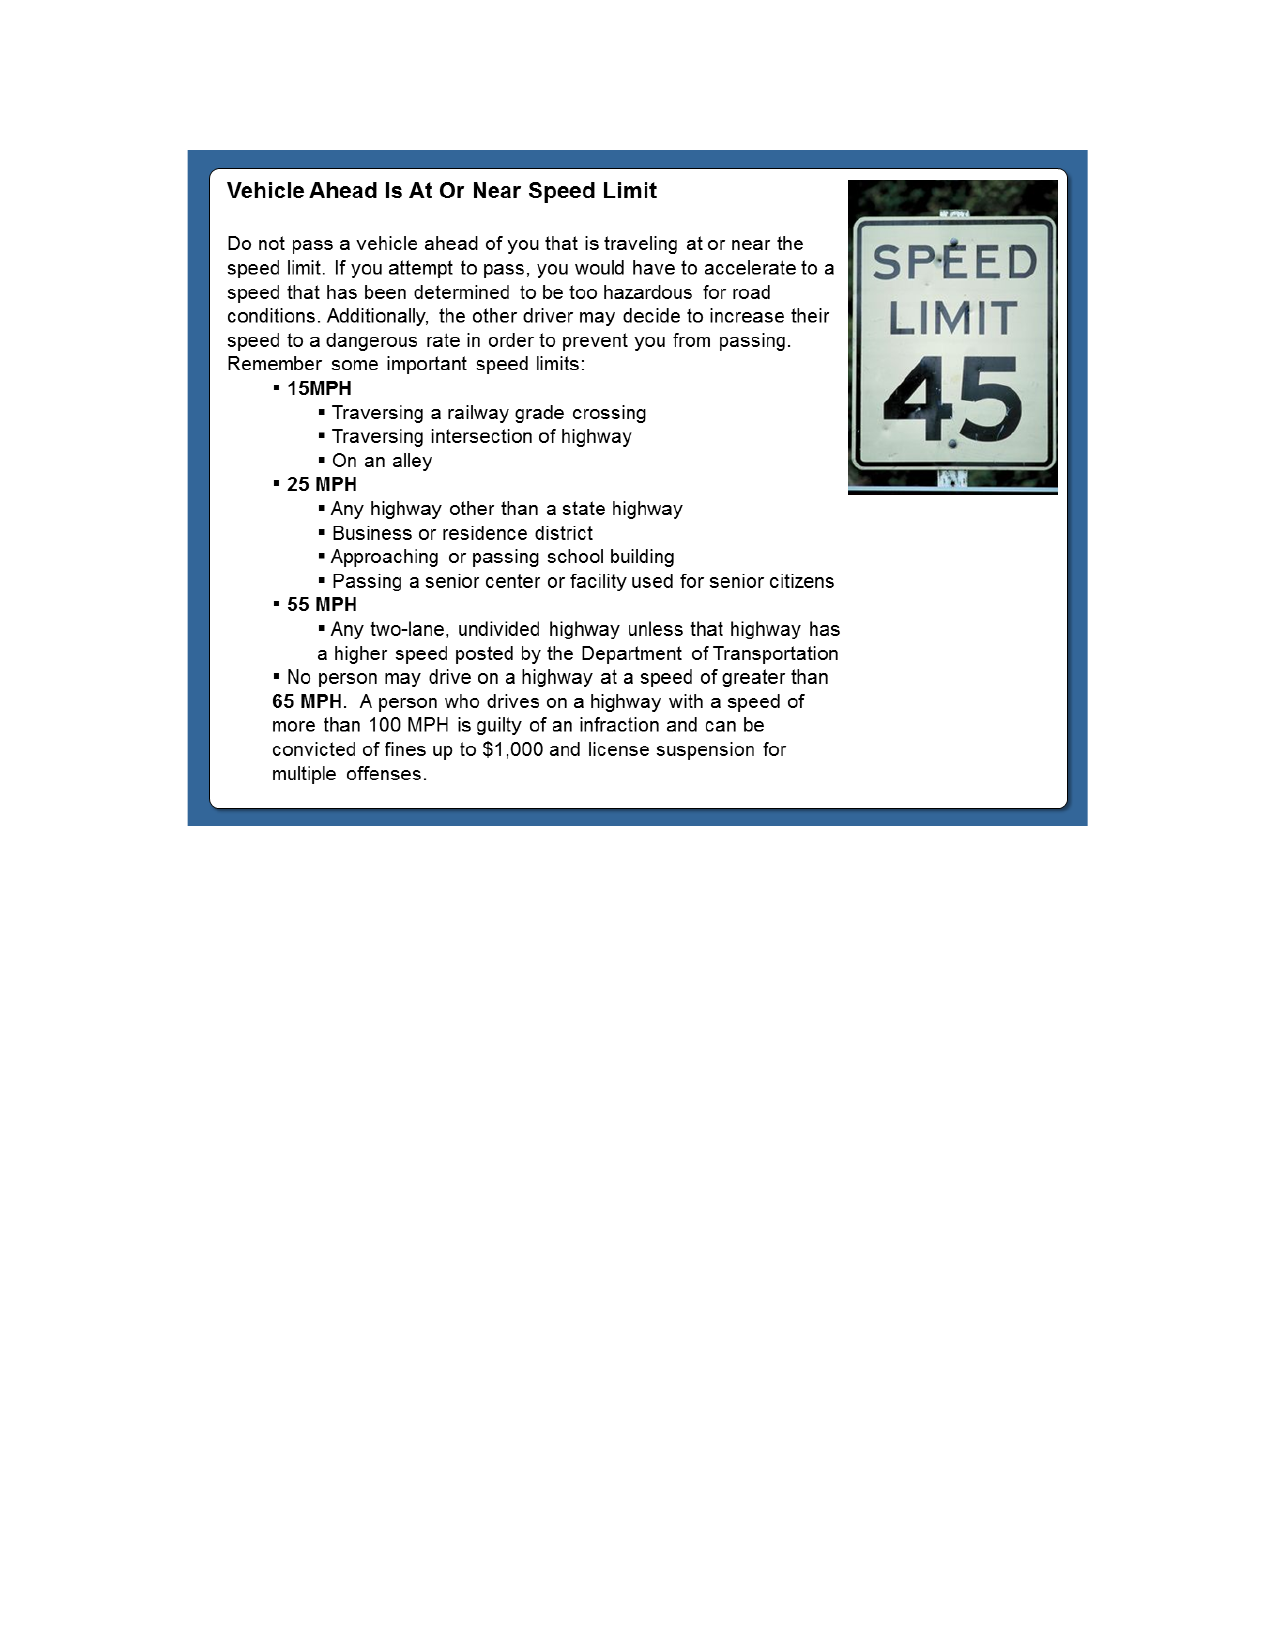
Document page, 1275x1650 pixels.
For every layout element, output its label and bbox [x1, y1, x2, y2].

picture [187, 150, 1088, 826]
